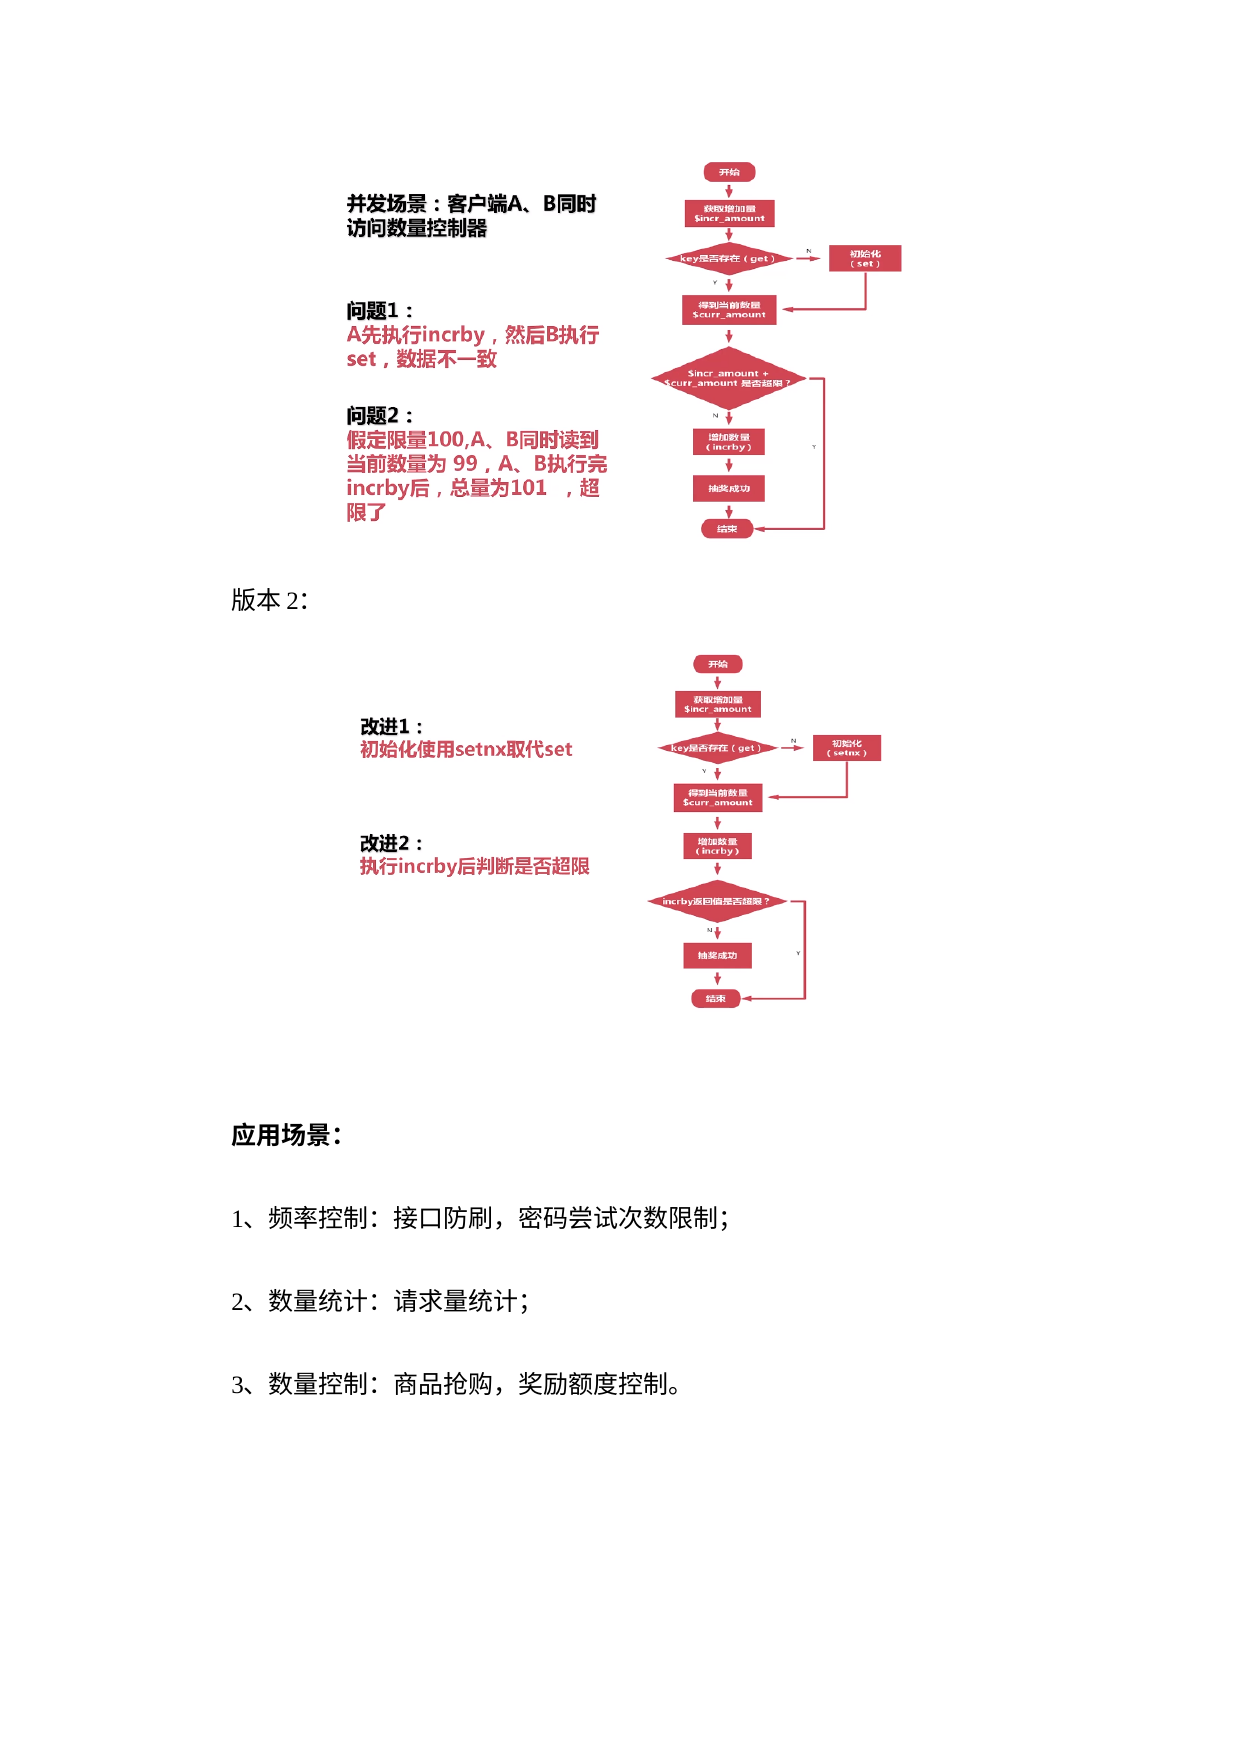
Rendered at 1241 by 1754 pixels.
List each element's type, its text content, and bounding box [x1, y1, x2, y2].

list 数量统计：请求量统计； [187, 1267, 1053, 1332]
picture [330, 162, 911, 546]
list 数量控制：商品抢购，奖励额度控制。 [187, 1350, 1053, 1415]
picture [339, 649, 902, 1013]
text 版本2： [187, 566, 1053, 631]
list 频率控制：接口防刷，密码尝试次数限制； [187, 1184, 1053, 1249]
text 应用场景： [187, 1101, 1053, 1166]
